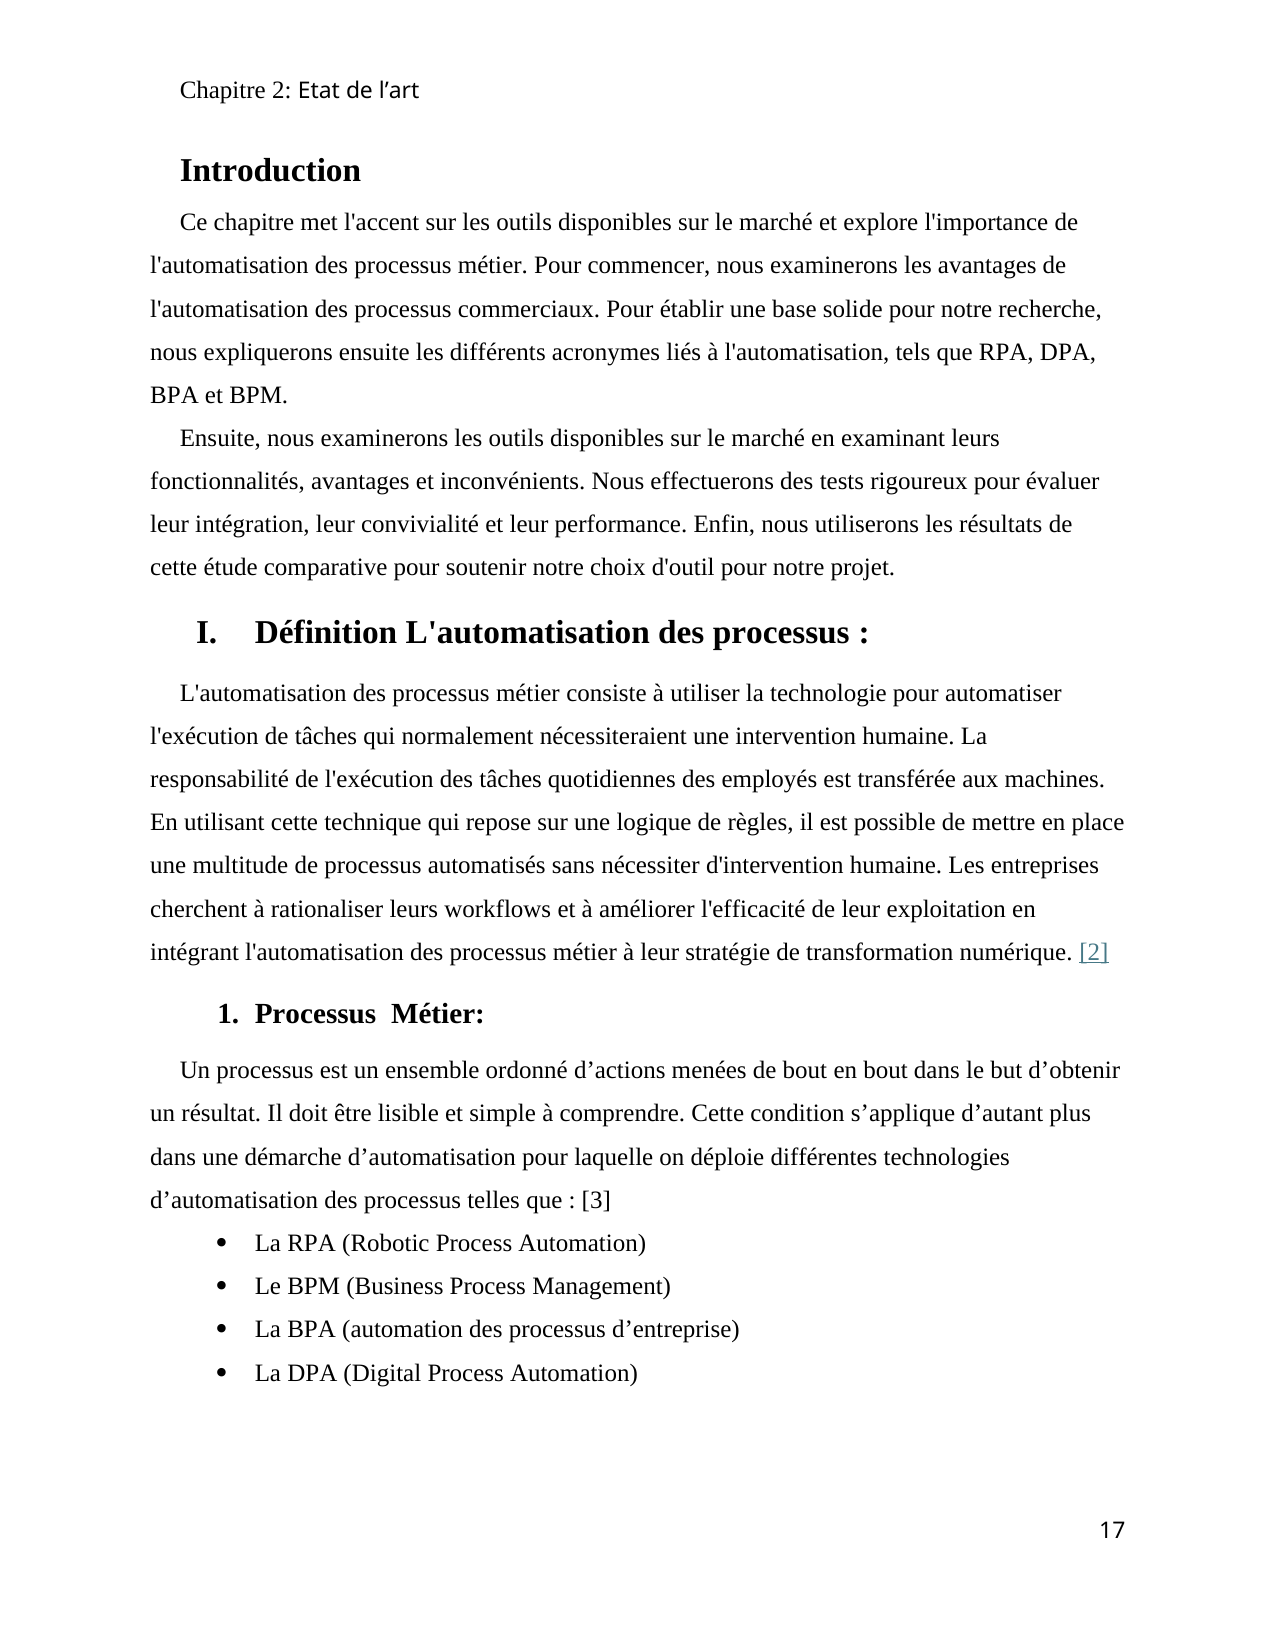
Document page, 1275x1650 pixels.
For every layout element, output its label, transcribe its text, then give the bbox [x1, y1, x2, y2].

list La DPA (Digital Process Automation) [217, 1357, 1125, 1388]
subtitle Définition L'automatisation des processus : [217, 612, 1125, 651]
list La RPA (Robotic Process Automation) [217, 1228, 1125, 1257]
list Le BPM (Business Process Management) [217, 1271, 1125, 1300]
subtitle Processus Métier: [217, 997, 1125, 1030]
text Ensuite, nous examinerons les outils disponibles sur le marché en examinant leurs fonctionnalités, avantages et inconvénients. Nous effectuerons des tests rigoureux pour évaluer leur intégration, leur convivialité et leur performance. Enfin, nous utiliserons les résultats de cette étude comparative pour soutenir notre choix d'outil pour notre projet. [150, 423, 1125, 581]
subtitle Introduction [150, 150, 1125, 188]
text L'automatisation des processus métier consiste à utiliser la technologie pour automatiser l'exécution de tâches qui normalement nécessiteraient une intervention humaine. La responsabilité de l'exécution des tâches quotidiennes des employés est transférée aux machines. En utilisant cette technique qui repose sur une logique de règles, il est possible de mettre en place une multitude de processus automatisés sans nécessiter d'intervention humaine. Les entreprises cherchent à rationaliser leurs workflows et à améliorer l'efficacité de leur exploitation en intégrant l'automatisation des processus métier à leur stratégie de transformation numérique. [2] [150, 678, 1125, 966]
text Ce chapitre met l'accent sur les outils disponibles sur le marché et explore l'importance de l'automatisation des processus métier. Pour commencer, nous examinerons les avantages de l'automatisation des processus commerciaux. Pour établir une base solide pour notre recherche, nous expliquerons ensuite les différents acronymes liés à l'automatisation, tels que RPA, DPA, BPA et BPM. [150, 207, 1125, 409]
list La BPA (automation des processus d’entreprise) [217, 1314, 1125, 1343]
text Un processus est un ensemble ordonné d’actions menées de bout en bout dans le but d’obtenir un résultat. Il doit être lisible et simple à comprendre. Cette condition s’applique d’autant plus dans une démarche d’automatisation pour laquelle on déploie différentes technologies d’automatisation des processus telles que : [3] [150, 1055, 1125, 1213]
